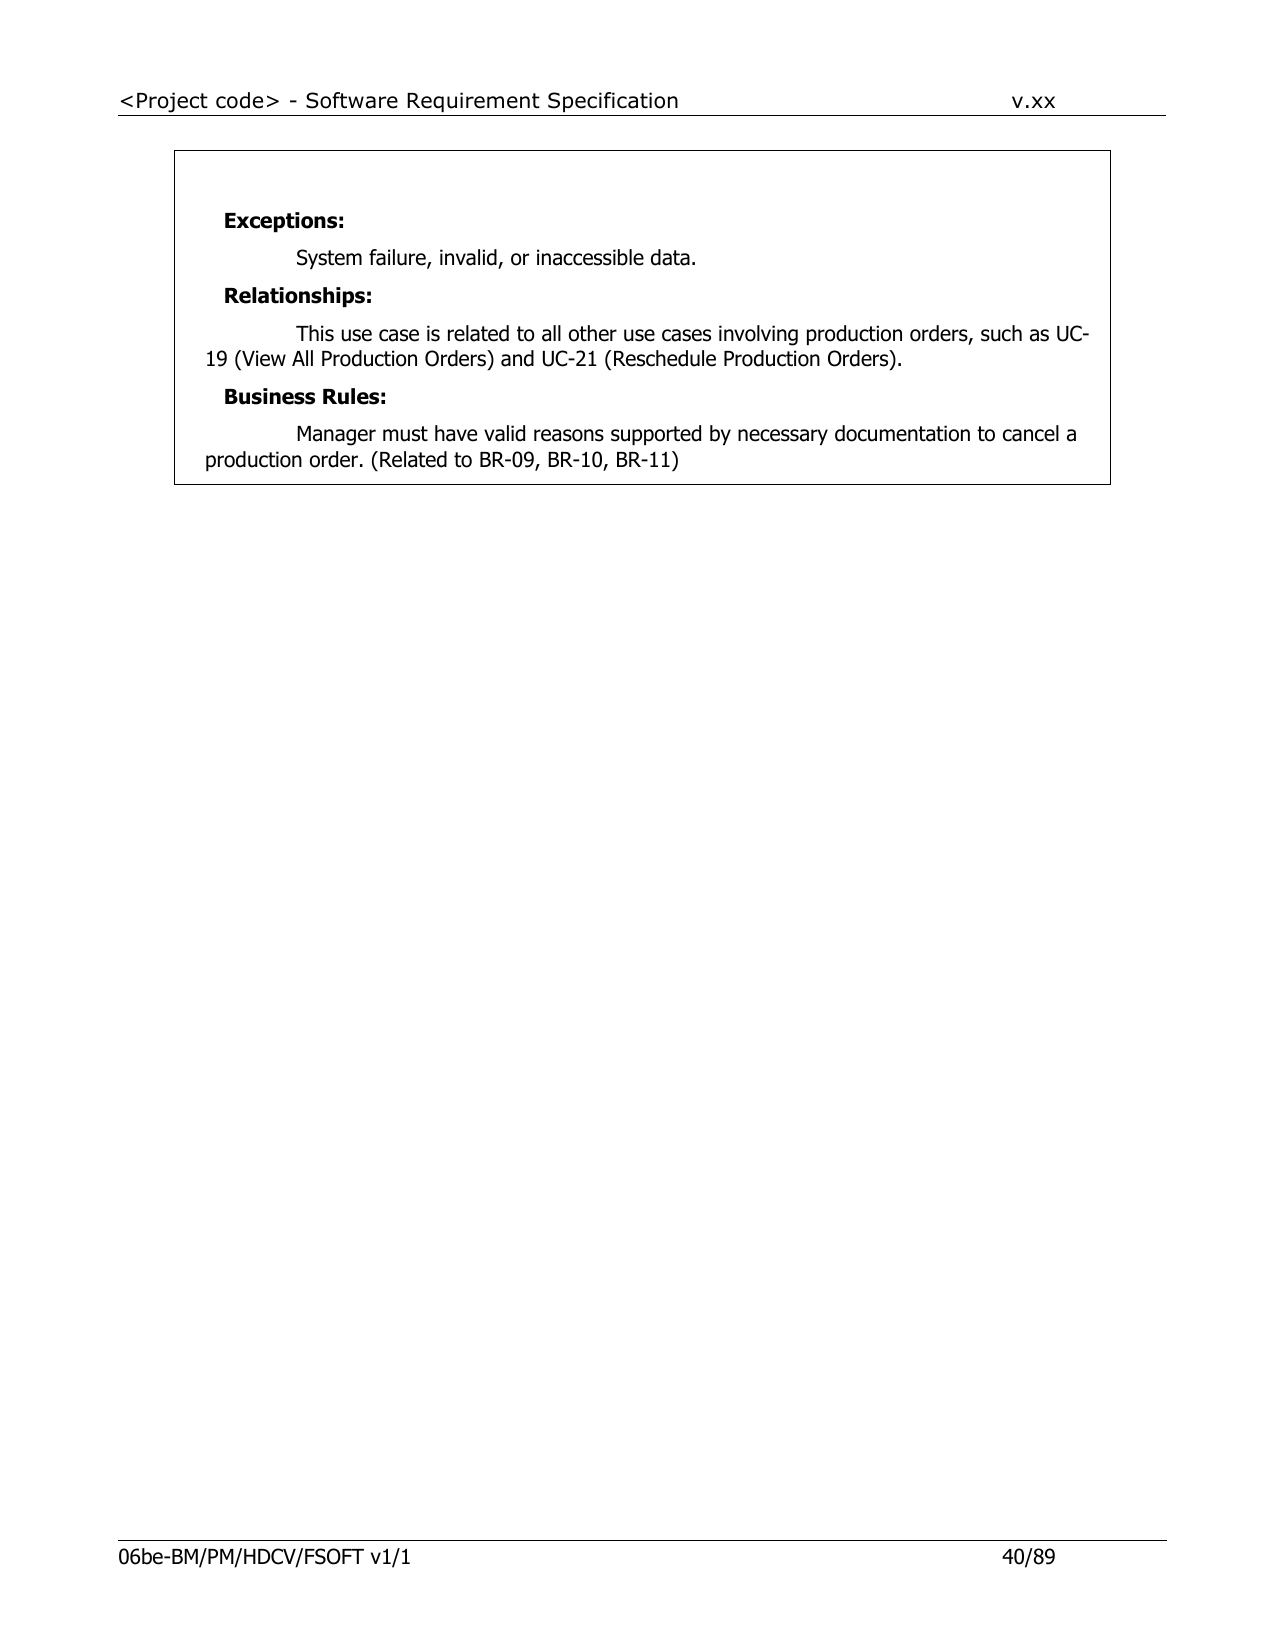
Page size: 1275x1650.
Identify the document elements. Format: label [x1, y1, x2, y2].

table_cell [175, 151, 1110, 484]
